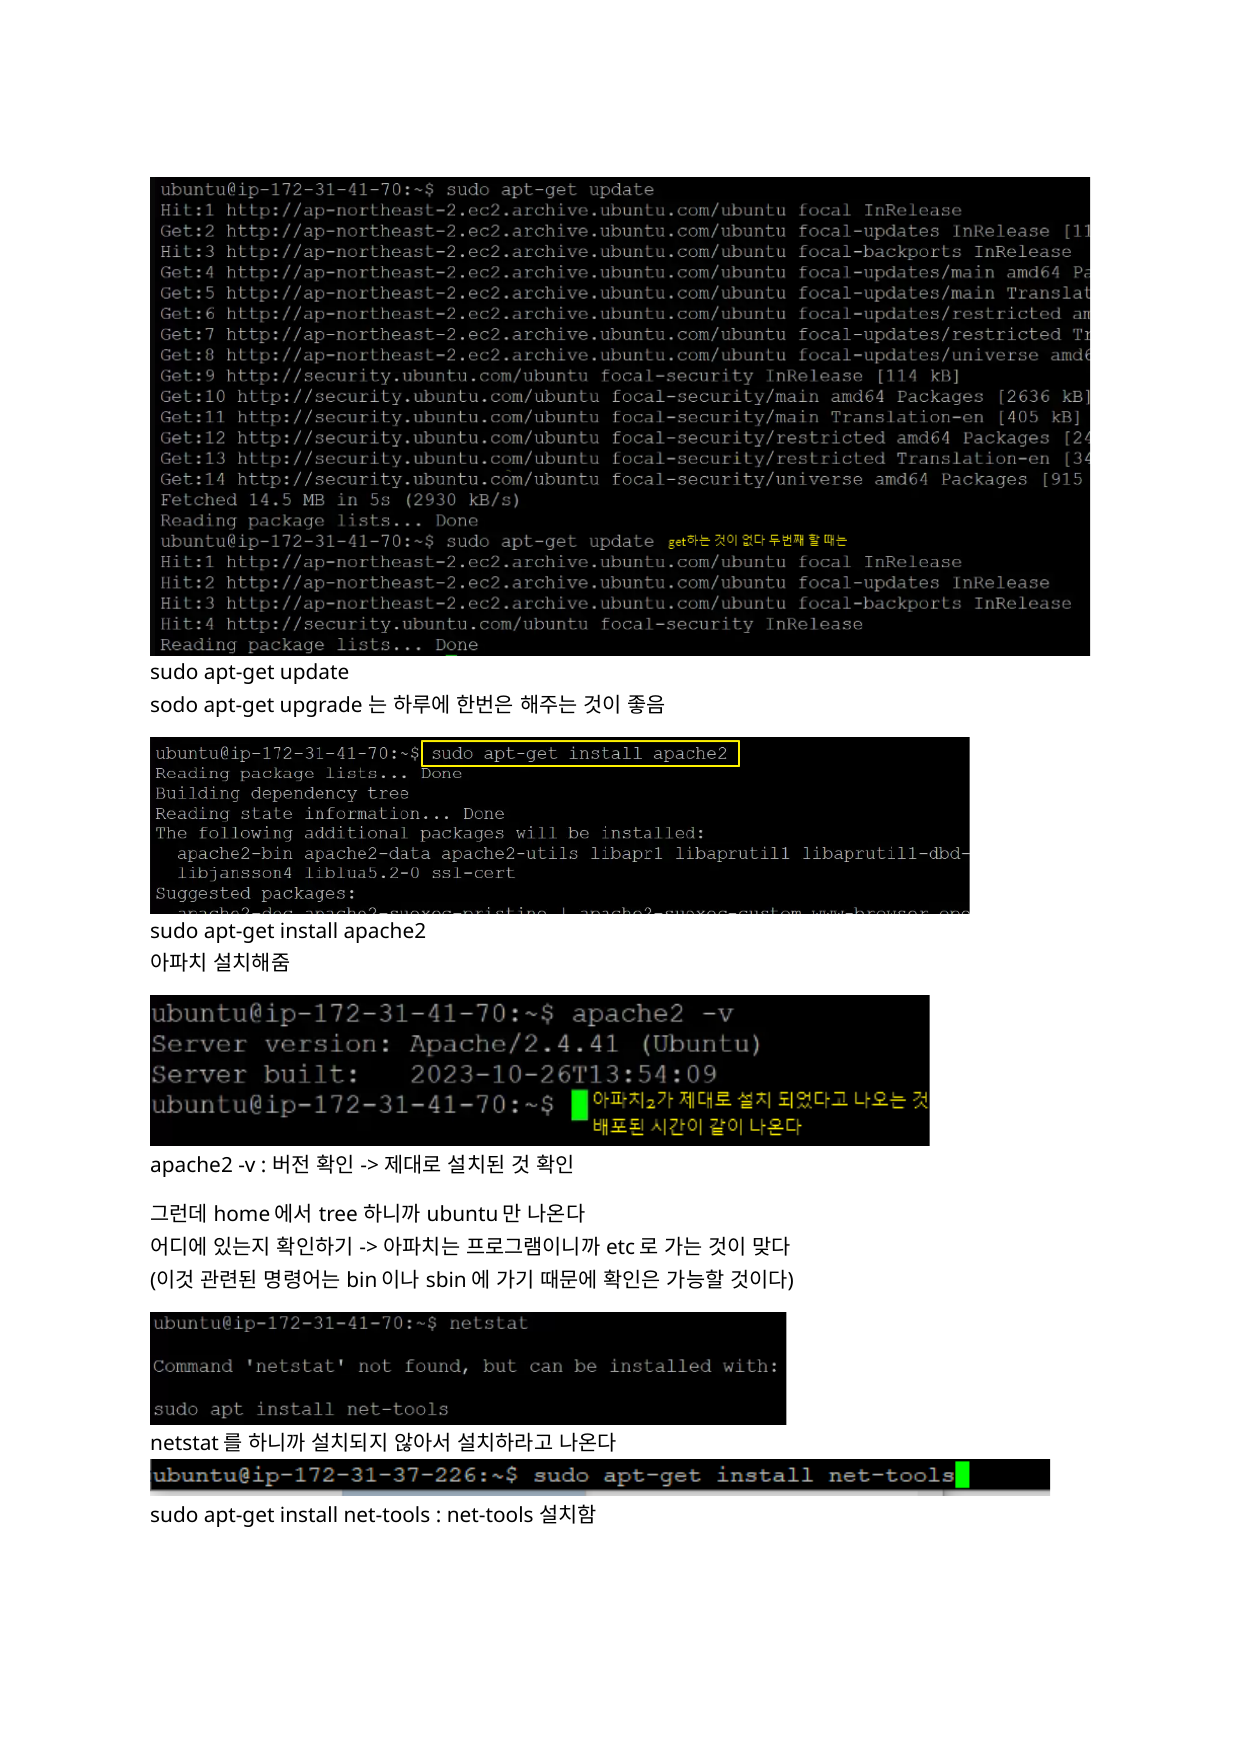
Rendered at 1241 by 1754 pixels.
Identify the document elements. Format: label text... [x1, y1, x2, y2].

picture [150, 737, 970, 914]
picture [150, 177, 1091, 656]
picture [150, 1459, 1050, 1496]
picture [150, 995, 930, 1146]
text 그런데 home에서 tree 하니까 ubuntu만 나온다 어디에 있는지 확인하기 -> 아파치는 프로그램이니까 etc로 가는 것이 맞다 (이것 관련된 명령어는 bin이나 sbin에 가기 때문에 확인은 가능할 것이다) [150, 1197, 1090, 1293]
picture [150, 1312, 787, 1425]
text sudo apt-get update sodo apt-get upgrade 는 하루에 한번은 해주는 것이 좋음 [150, 656, 1090, 718]
